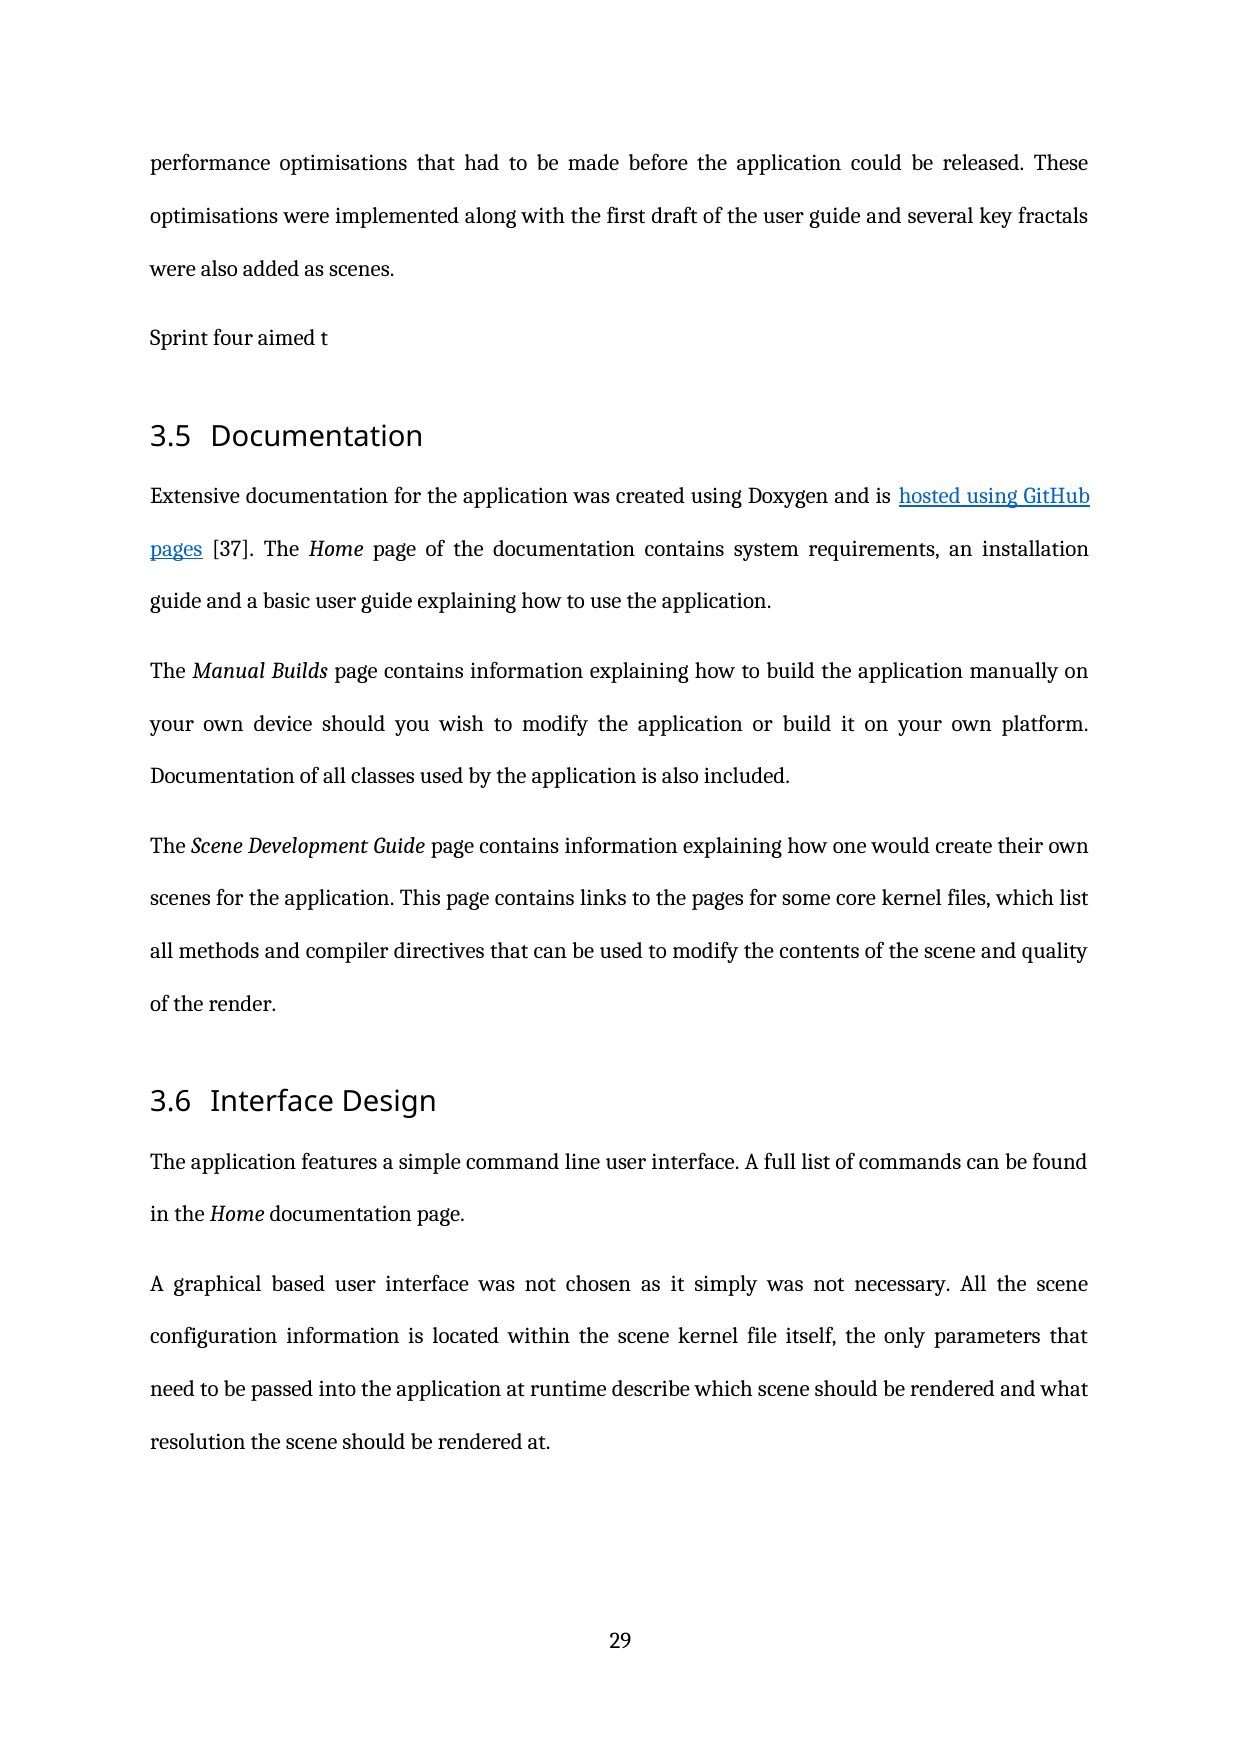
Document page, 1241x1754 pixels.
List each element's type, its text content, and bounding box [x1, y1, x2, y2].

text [150, 150, 1090, 282]
text The Scene Development Guide page contains information explaining how one would create their own scenes for the application. This page contains links to the pages for some core kernel files, which list all methods and compiler directives that can be used to modify the contents of the scene and quality of the render. [150, 832, 1090, 1017]
text Extensive documentation for the application was created using Doxygen and is hosted using GitHub pages . The Home page of the documentation contains system requirements, an installation guide and a basic user guide explaining how to use the application. [150, 483, 1090, 614]
subtitle Interface Design [150, 1081, 1090, 1120]
text Sprint four aimed t [150, 325, 1090, 351]
text The application features a simple command line user interface. A full list of commands can be found in the Home documentation page. [150, 1148, 1090, 1228]
text A graphical based user interface was not chosen as it simply was not necessary. All the scene configuration information is located within the scene kernel file itself, the only parameters that need to be passed into the application at runtime describe which scene should be rendered and what resolution the scene should be rendered at. [150, 1271, 1090, 1455]
subtitle Documentation [150, 415, 1090, 455]
text The Manual Builds page contains information explaining how to build the application manually on your own device should you wish to modify the application or build it on your own platform. Documentation of all classes used by the application is also included. [150, 658, 1090, 789]
